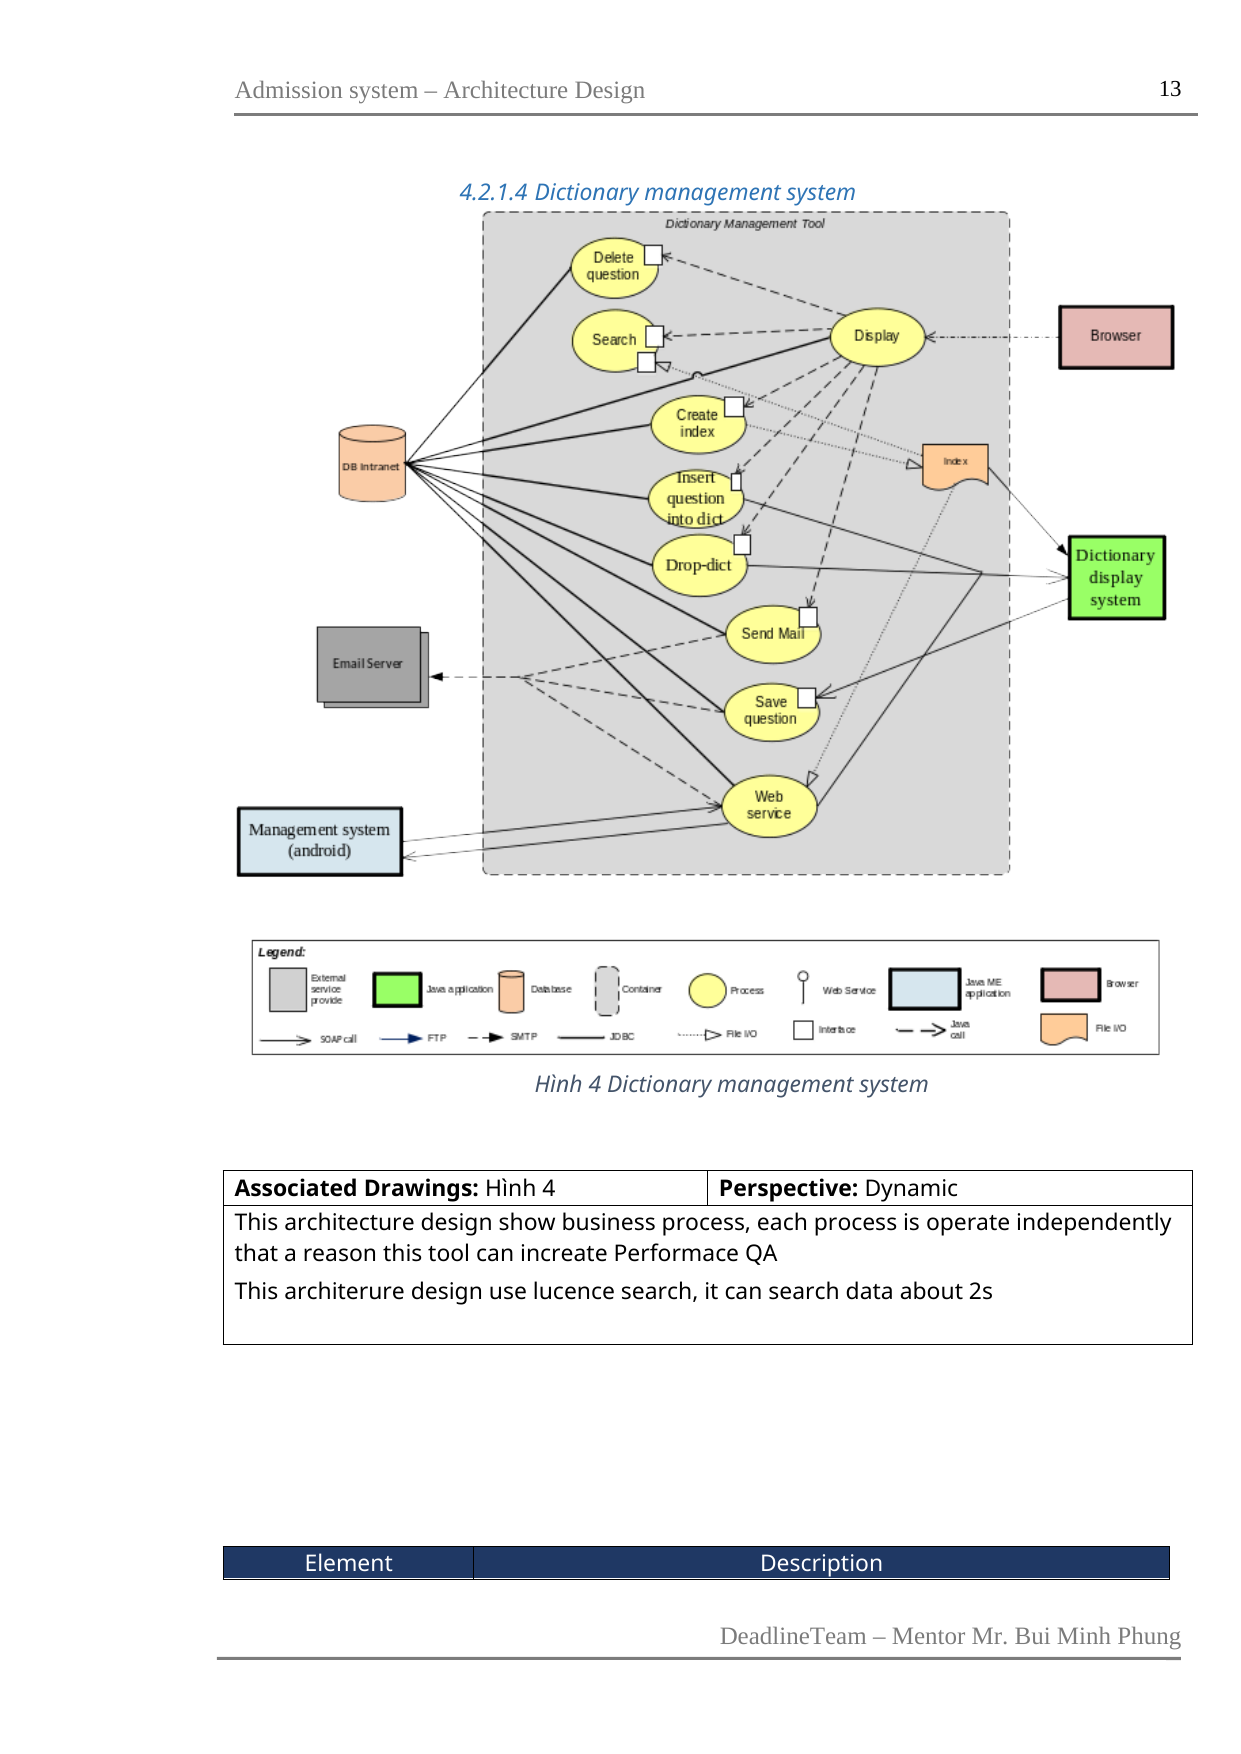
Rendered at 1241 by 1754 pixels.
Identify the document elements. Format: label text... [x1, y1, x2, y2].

table_header Element [224, 1547, 473, 1578]
subtitle Dictionary management system [459, 176, 1181, 208]
table_header Associated Drawings: Hình 4 [224, 1171, 707, 1205]
table_header Perspective: Dynamic [708, 1171, 1192, 1205]
table_cell This architecture design show business process, each process is operate independently that a reason this tool can increate Performace QA This architerure design use lucence search, it can search data about 2s [224, 1206, 1192, 1343]
table_header Description [474, 1547, 1169, 1578]
text Hình 4 Dictionary management system [234, 210, 1181, 1099]
